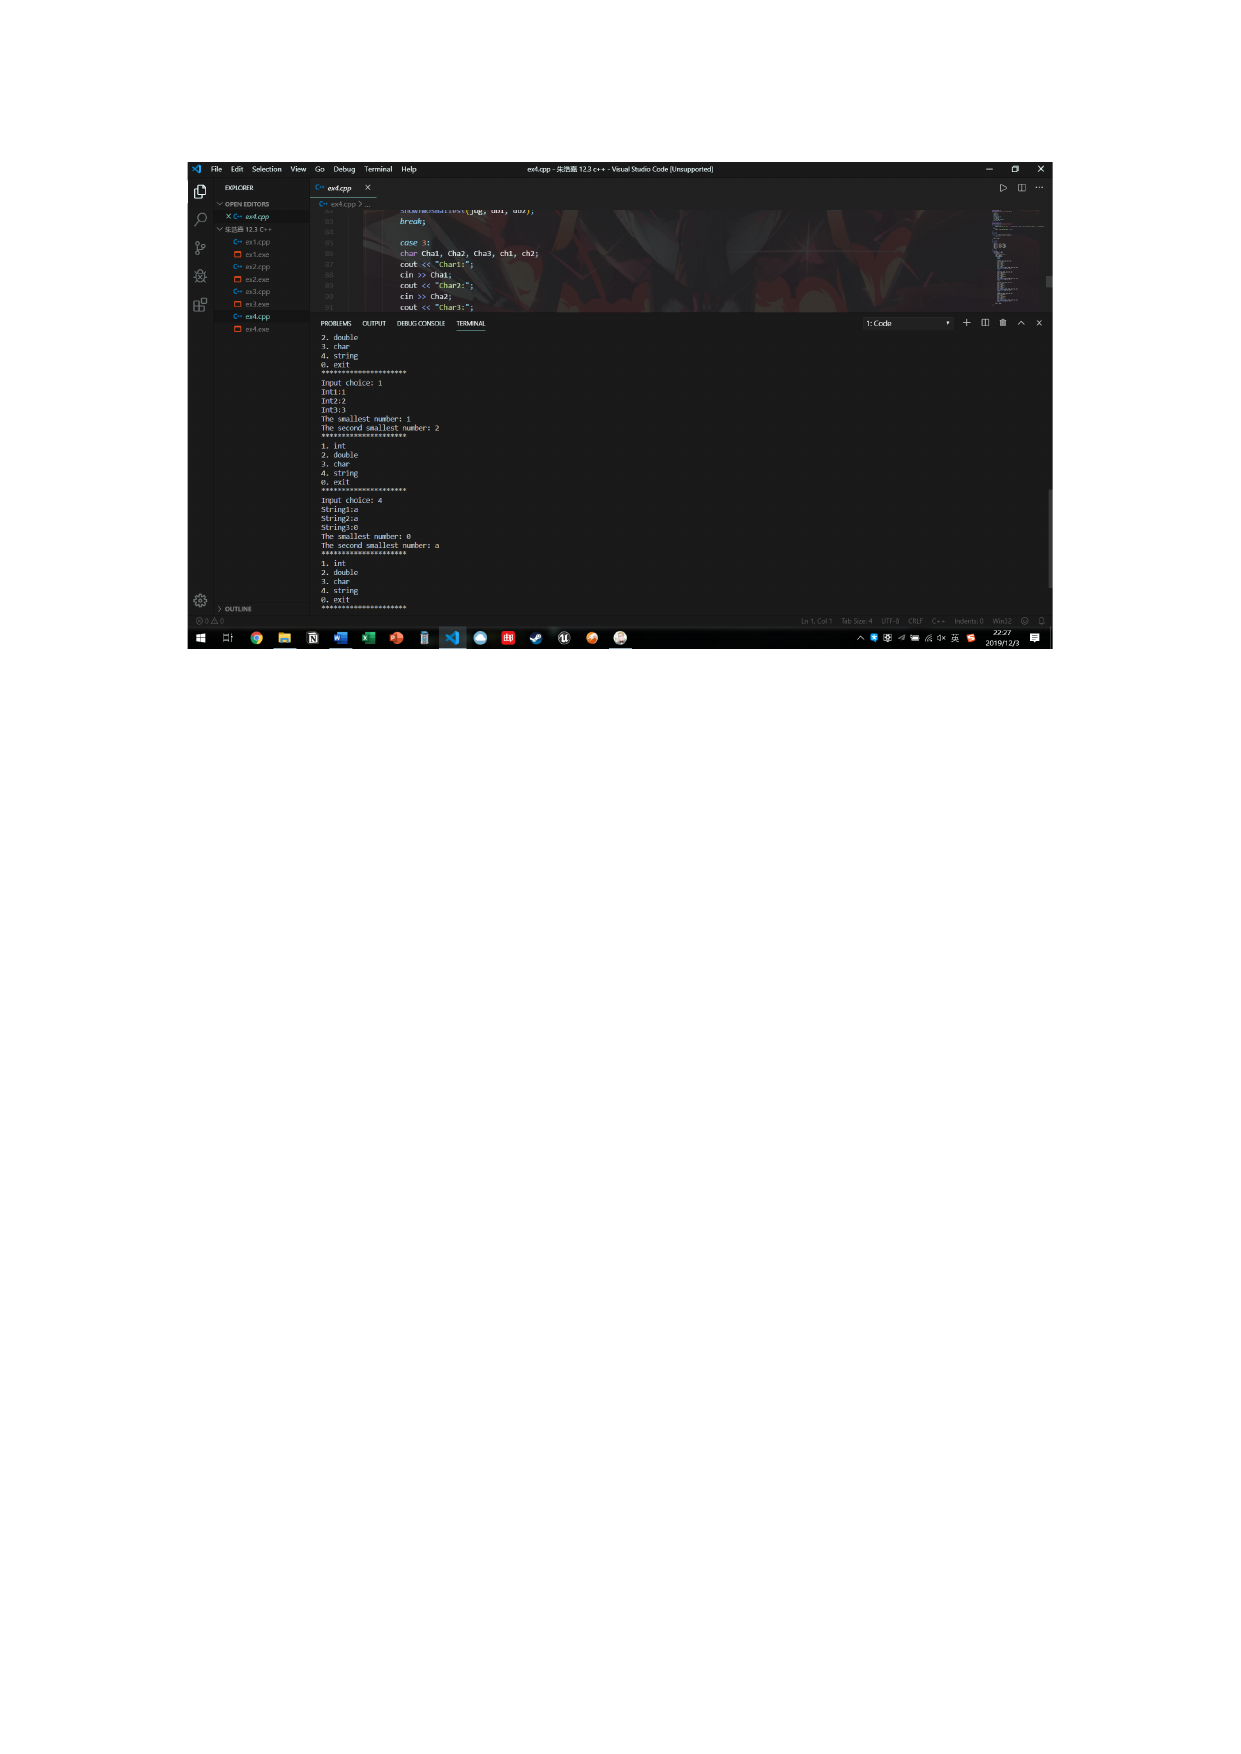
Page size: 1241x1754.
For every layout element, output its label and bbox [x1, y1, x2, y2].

picture [187, 162, 1053, 649]
